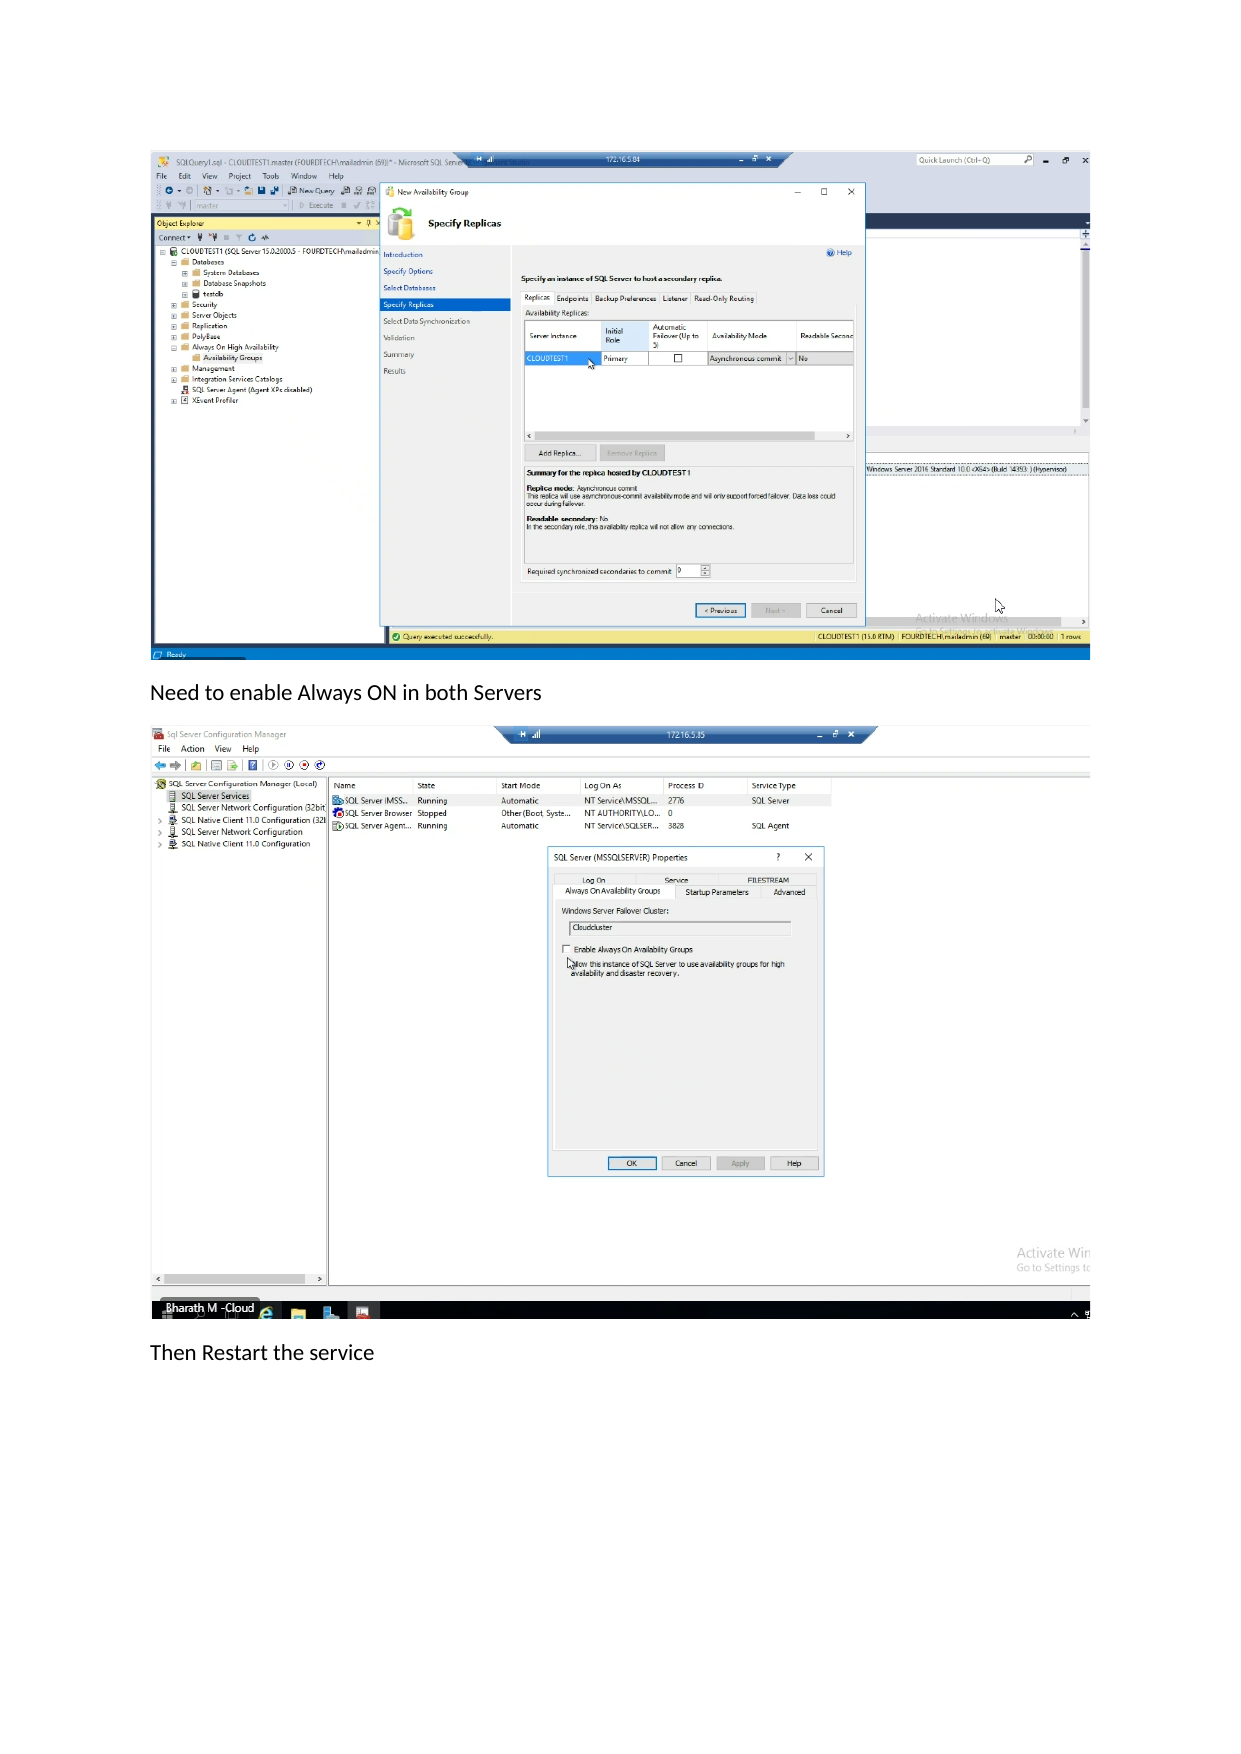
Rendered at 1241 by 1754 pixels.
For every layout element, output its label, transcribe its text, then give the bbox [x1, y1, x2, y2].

picture [150, 150, 1091, 660]
text Then Restart the service [150, 1338, 1090, 1366]
text Need to enable Always ON in both Servers [150, 678, 1090, 706]
picture [150, 725, 1091, 1319]
